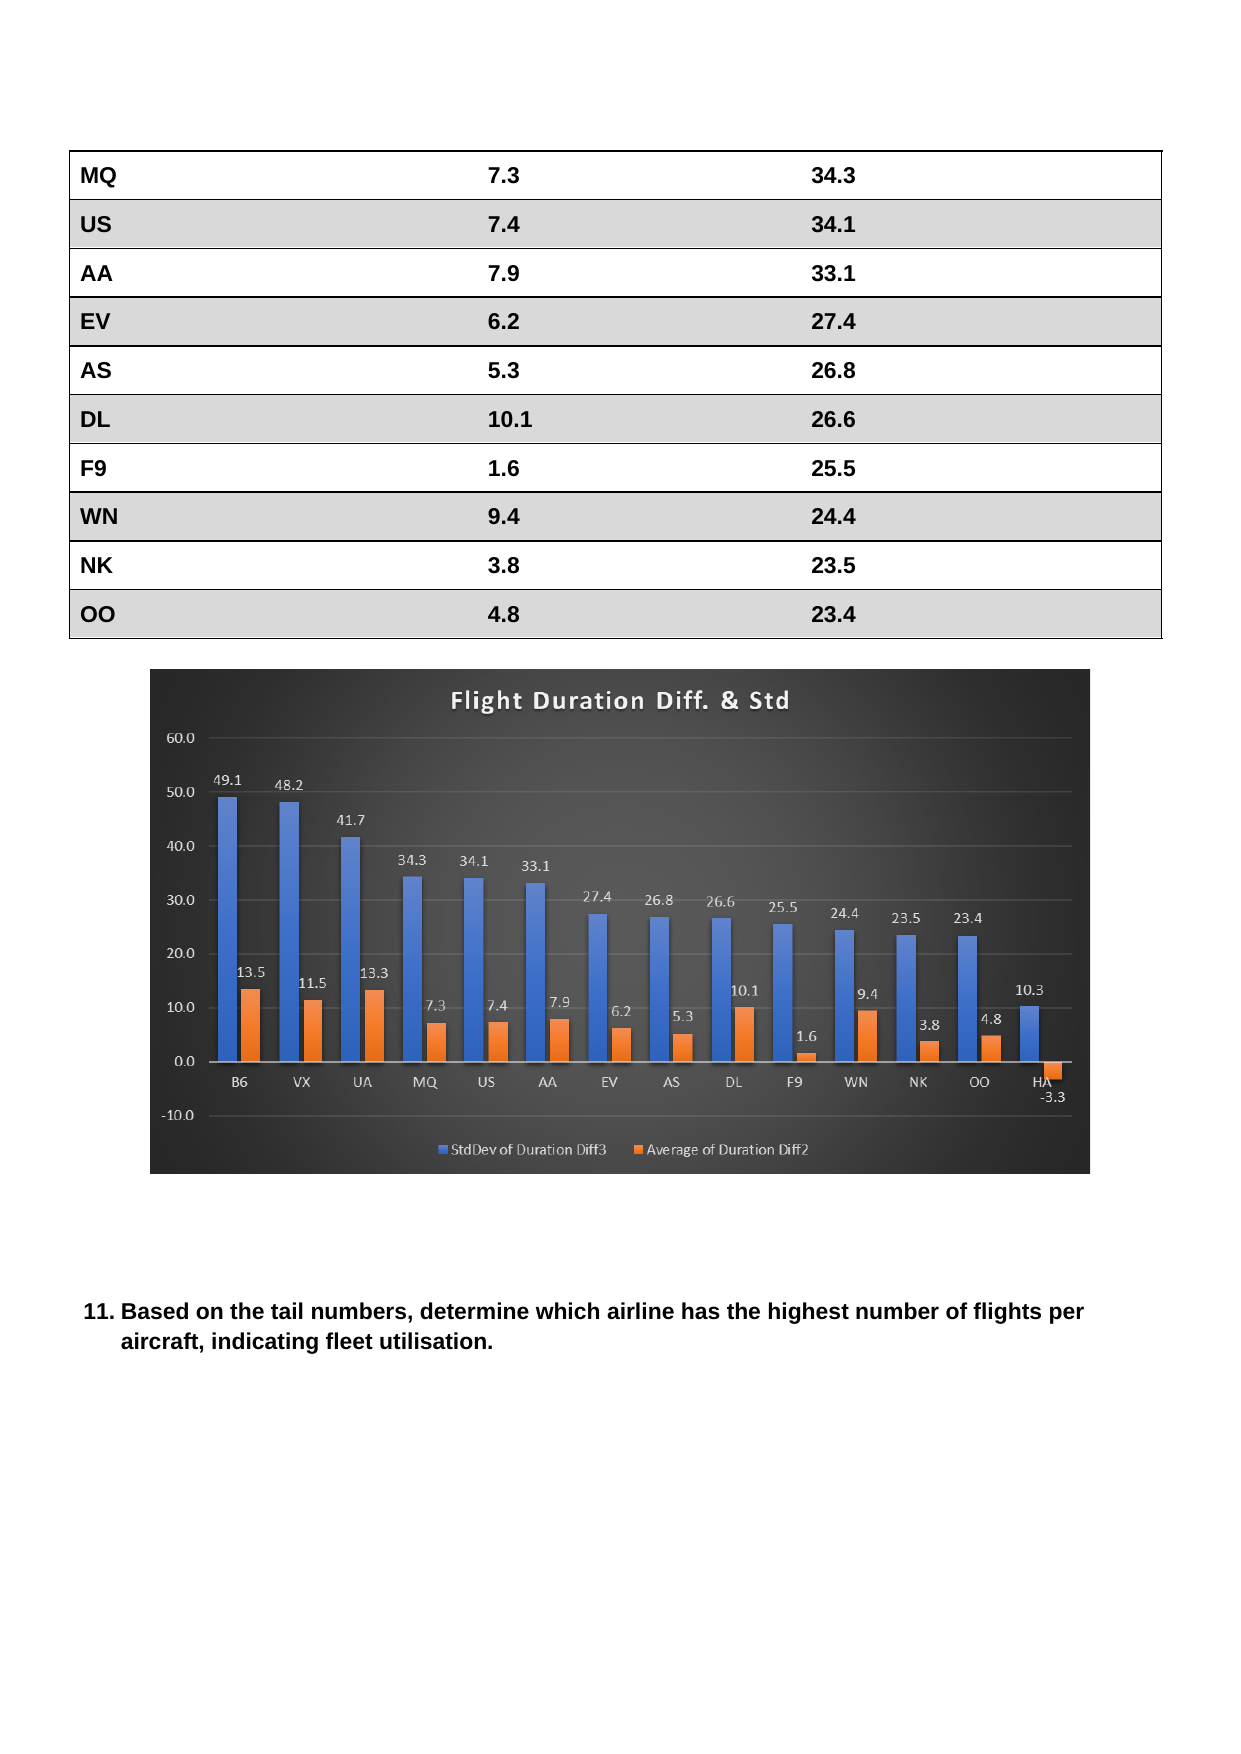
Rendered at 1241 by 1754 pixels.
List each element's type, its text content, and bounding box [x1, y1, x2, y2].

list Based on the tail numbers, determine which airline has the highest number of flights per aircraft, indicating fleet utilisation. [83, 1298, 1090, 1355]
table_cell 27.4 [801, 298, 1161, 345]
table_cell 9.4 [477, 493, 801, 540]
table_cell MQ [70, 152, 477, 199]
table_cell 26.6 [801, 395, 1161, 442]
table_cell NK [70, 542, 477, 589]
table_cell AS [70, 347, 477, 394]
table_cell 25.5 [801, 444, 1161, 491]
table_cell 7.9 [477, 249, 801, 296]
table_cell 4.8 [477, 590, 801, 637]
table_cell 3.8 [477, 542, 801, 589]
table_cell 1.6 [477, 444, 801, 491]
table_cell 10.1 [477, 395, 801, 442]
table_cell AA [70, 249, 477, 296]
table_cell 33.1 [801, 249, 1161, 296]
table_cell US [70, 200, 477, 247]
table_cell 7.4 [477, 200, 801, 247]
table_cell 23.5 [801, 542, 1161, 589]
table_cell OO [70, 590, 477, 637]
table_cell 7.3 [477, 152, 801, 199]
table_cell 34.3 [801, 152, 1161, 199]
table_cell 5.3 [477, 347, 801, 394]
table_cell 23.4 [801, 590, 1161, 637]
table_cell WN [70, 493, 477, 540]
table_cell 6.2 [477, 298, 801, 345]
table_cell 34.1 [801, 200, 1161, 247]
table_cell EV [70, 298, 477, 345]
table_cell F9 [70, 444, 477, 491]
table_cell 26.8 [801, 347, 1161, 394]
picture [150, 669, 1091, 1174]
table_cell 24.4 [801, 493, 1161, 540]
table_cell DL [70, 395, 477, 442]
